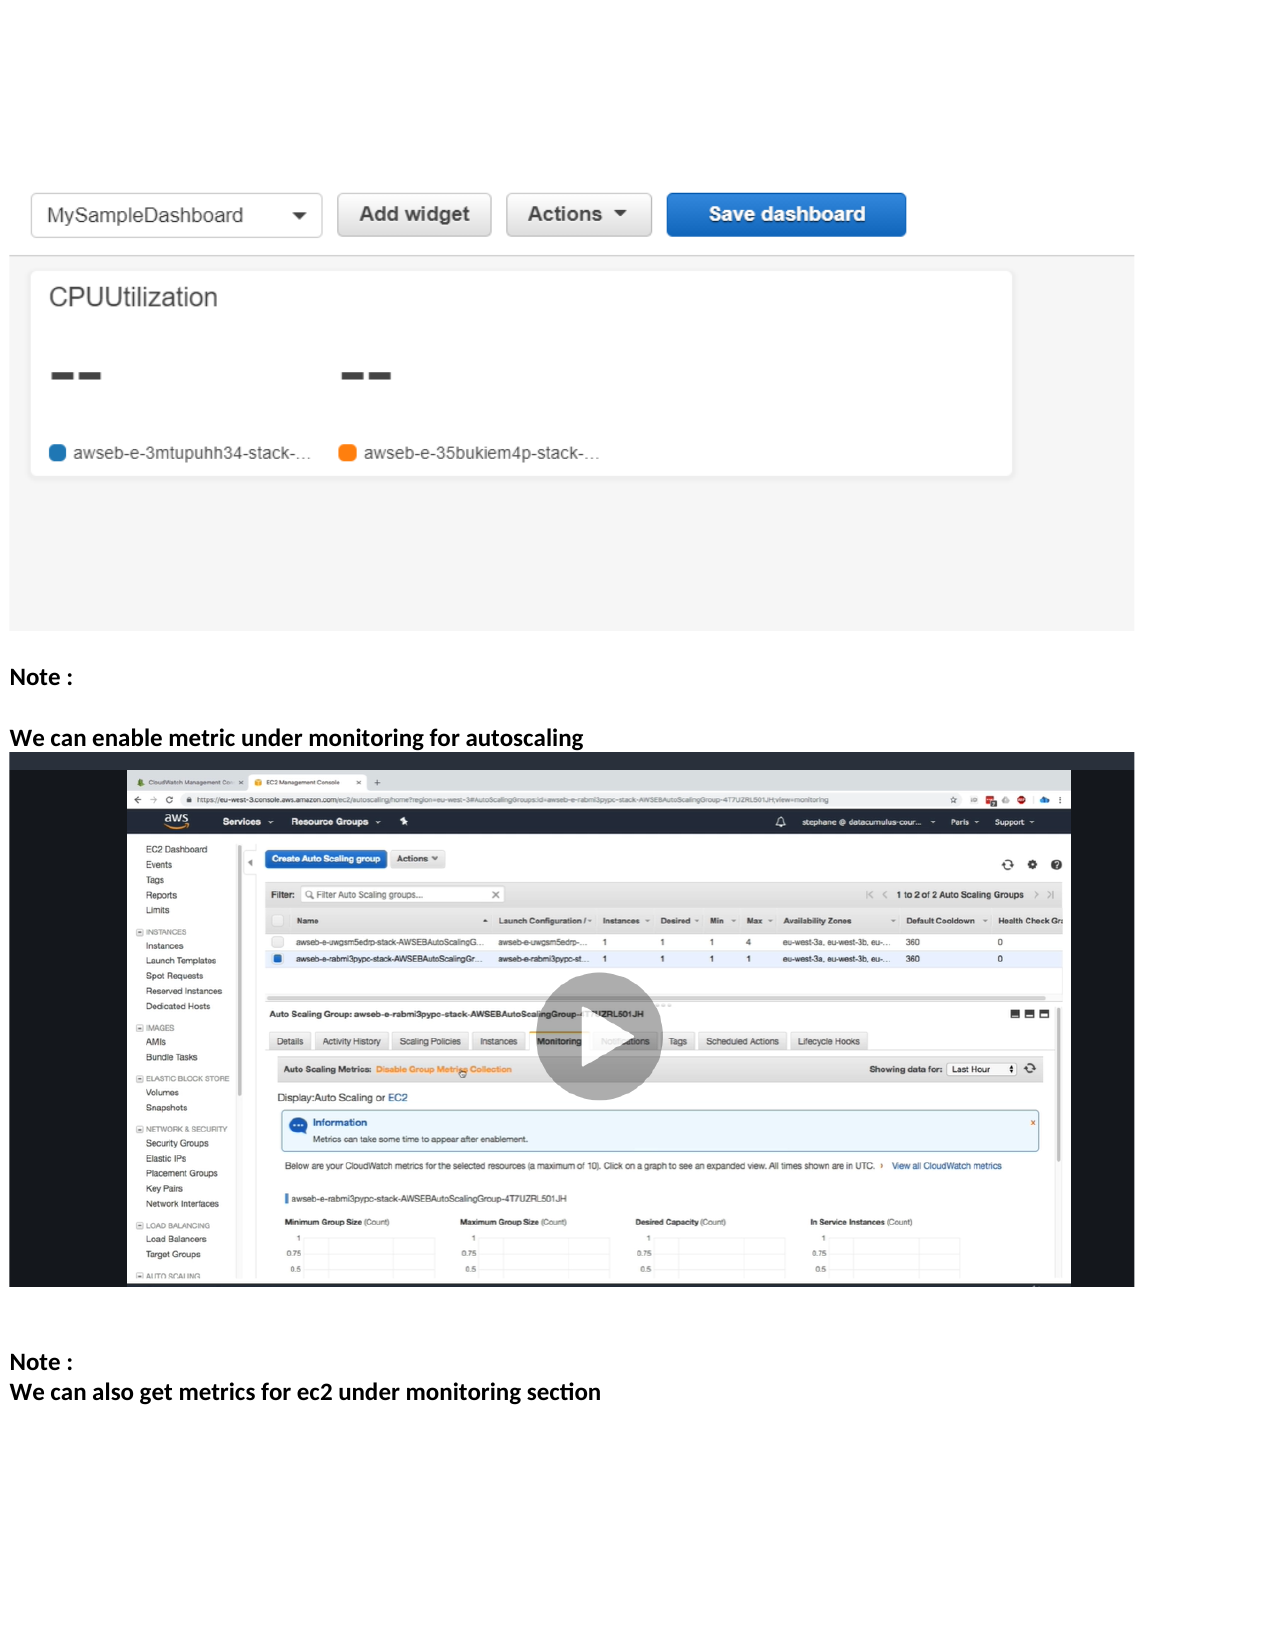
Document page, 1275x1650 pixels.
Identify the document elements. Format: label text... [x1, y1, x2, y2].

text We can also get metrics for ec2 under monitoring section [9, 1376, 1125, 1407]
text Note : [9, 1346, 1125, 1376]
picture [9, 150, 1135, 631]
text Note : [9, 661, 1125, 691]
text We can enable metric under monitoring for autoscaling [9, 722, 1125, 752]
picture [9, 752, 1135, 1287]
